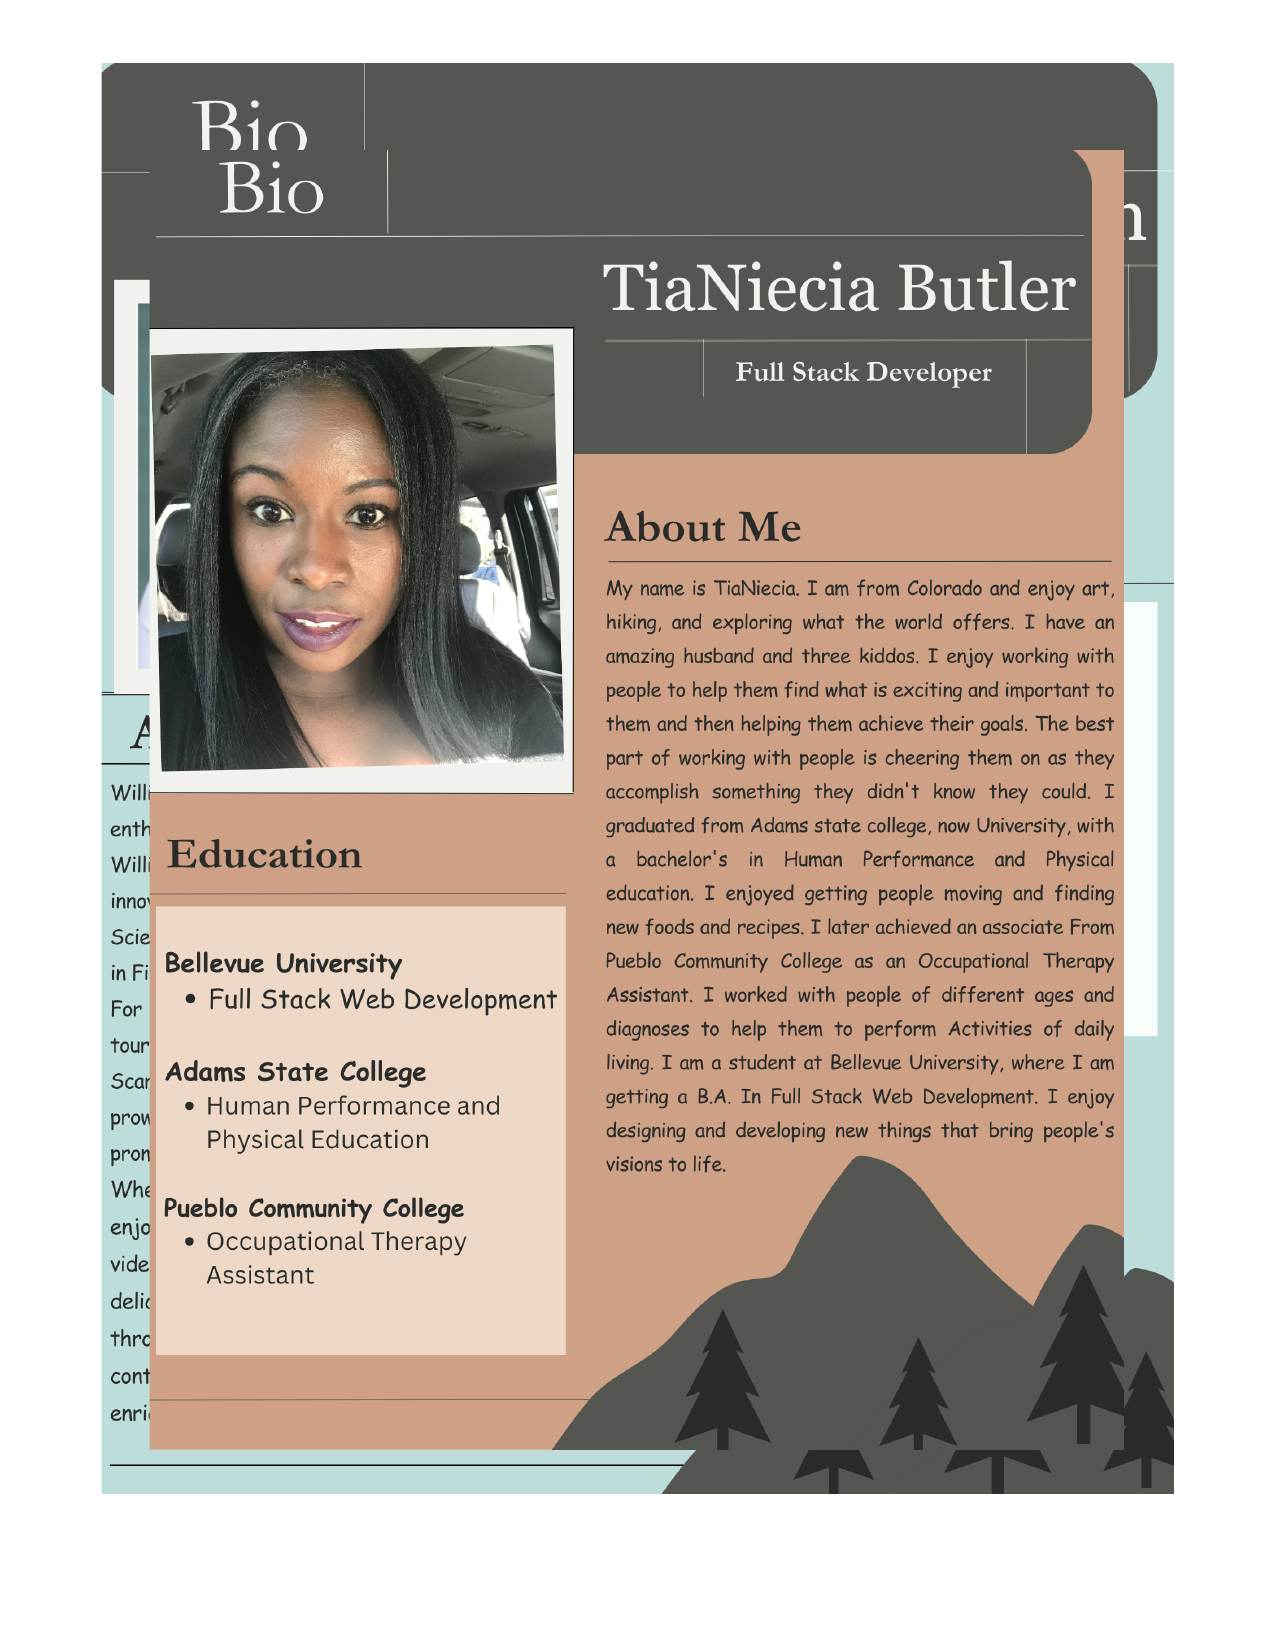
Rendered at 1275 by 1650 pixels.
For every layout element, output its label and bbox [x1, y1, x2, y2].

picture [101, 63, 1174, 1494]
